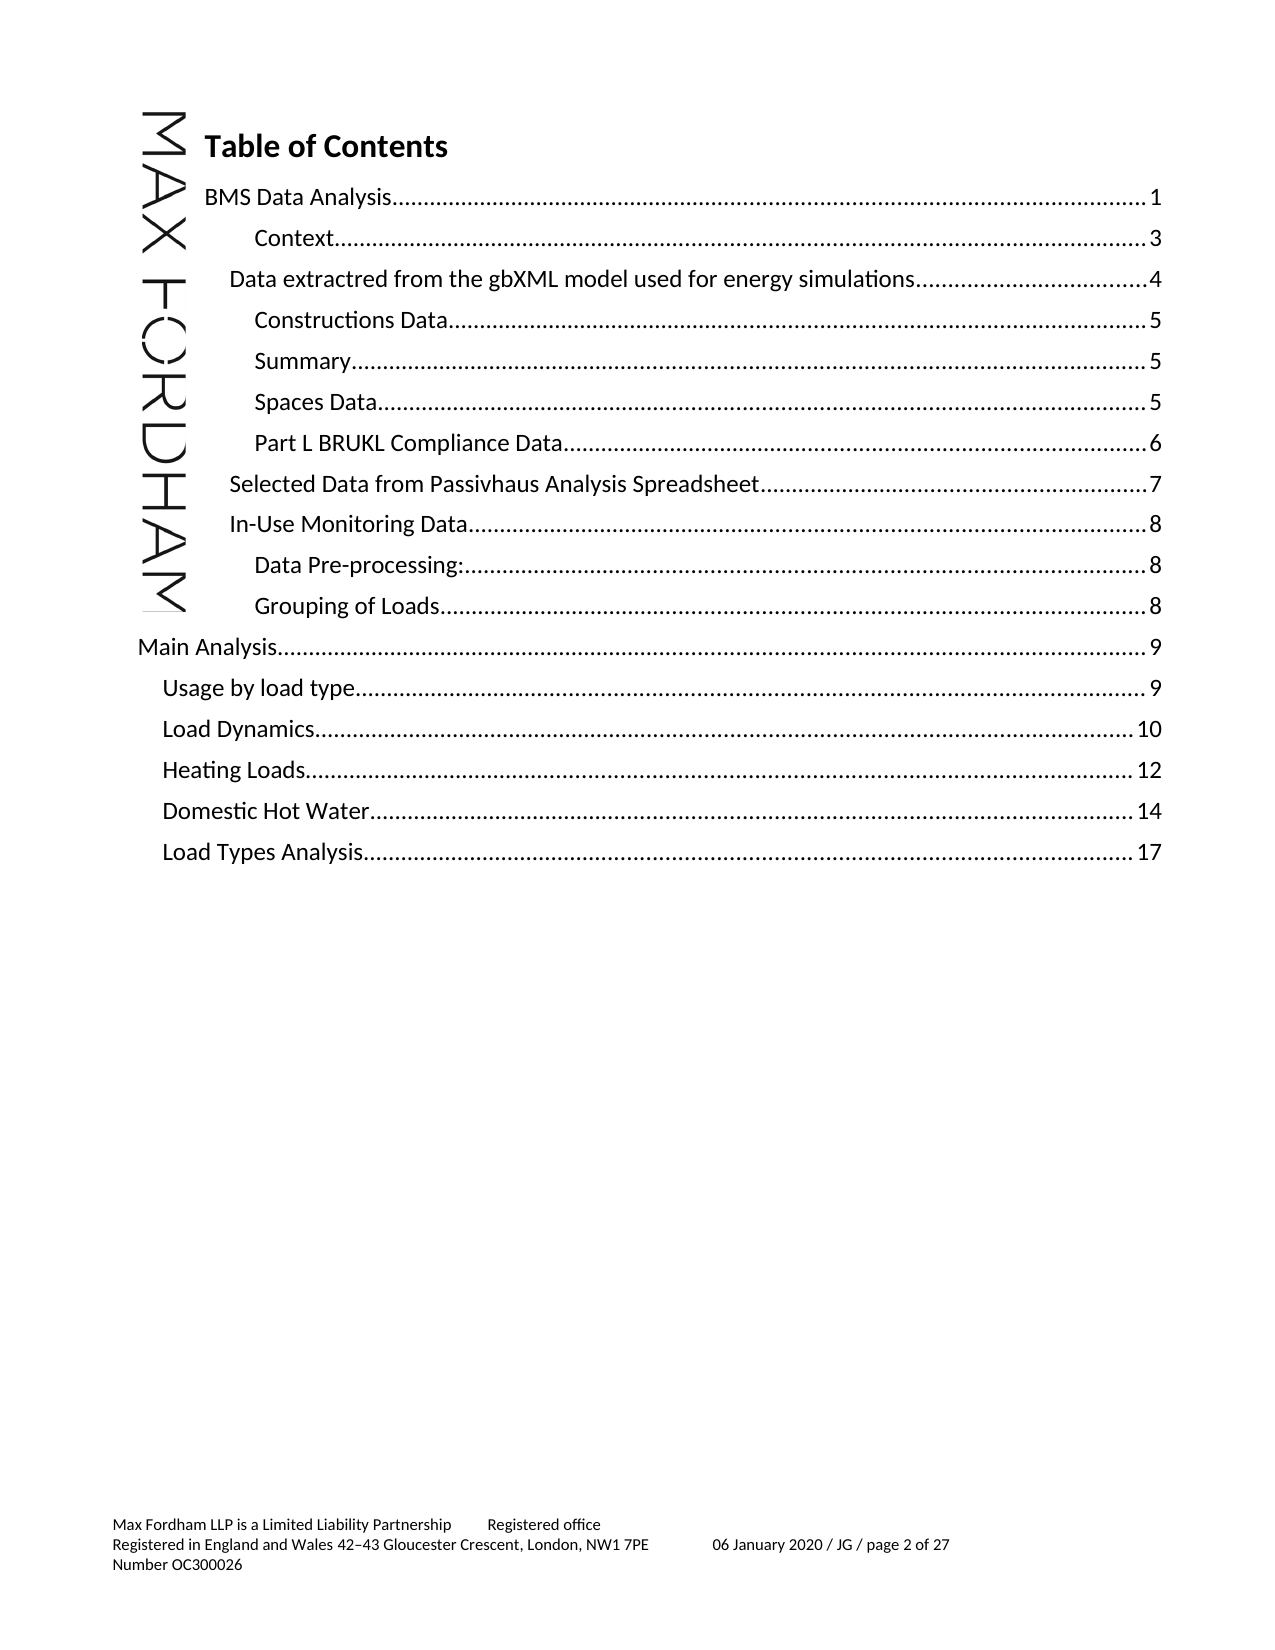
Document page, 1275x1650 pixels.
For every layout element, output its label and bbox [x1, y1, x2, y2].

picture [142, 111, 186, 611]
